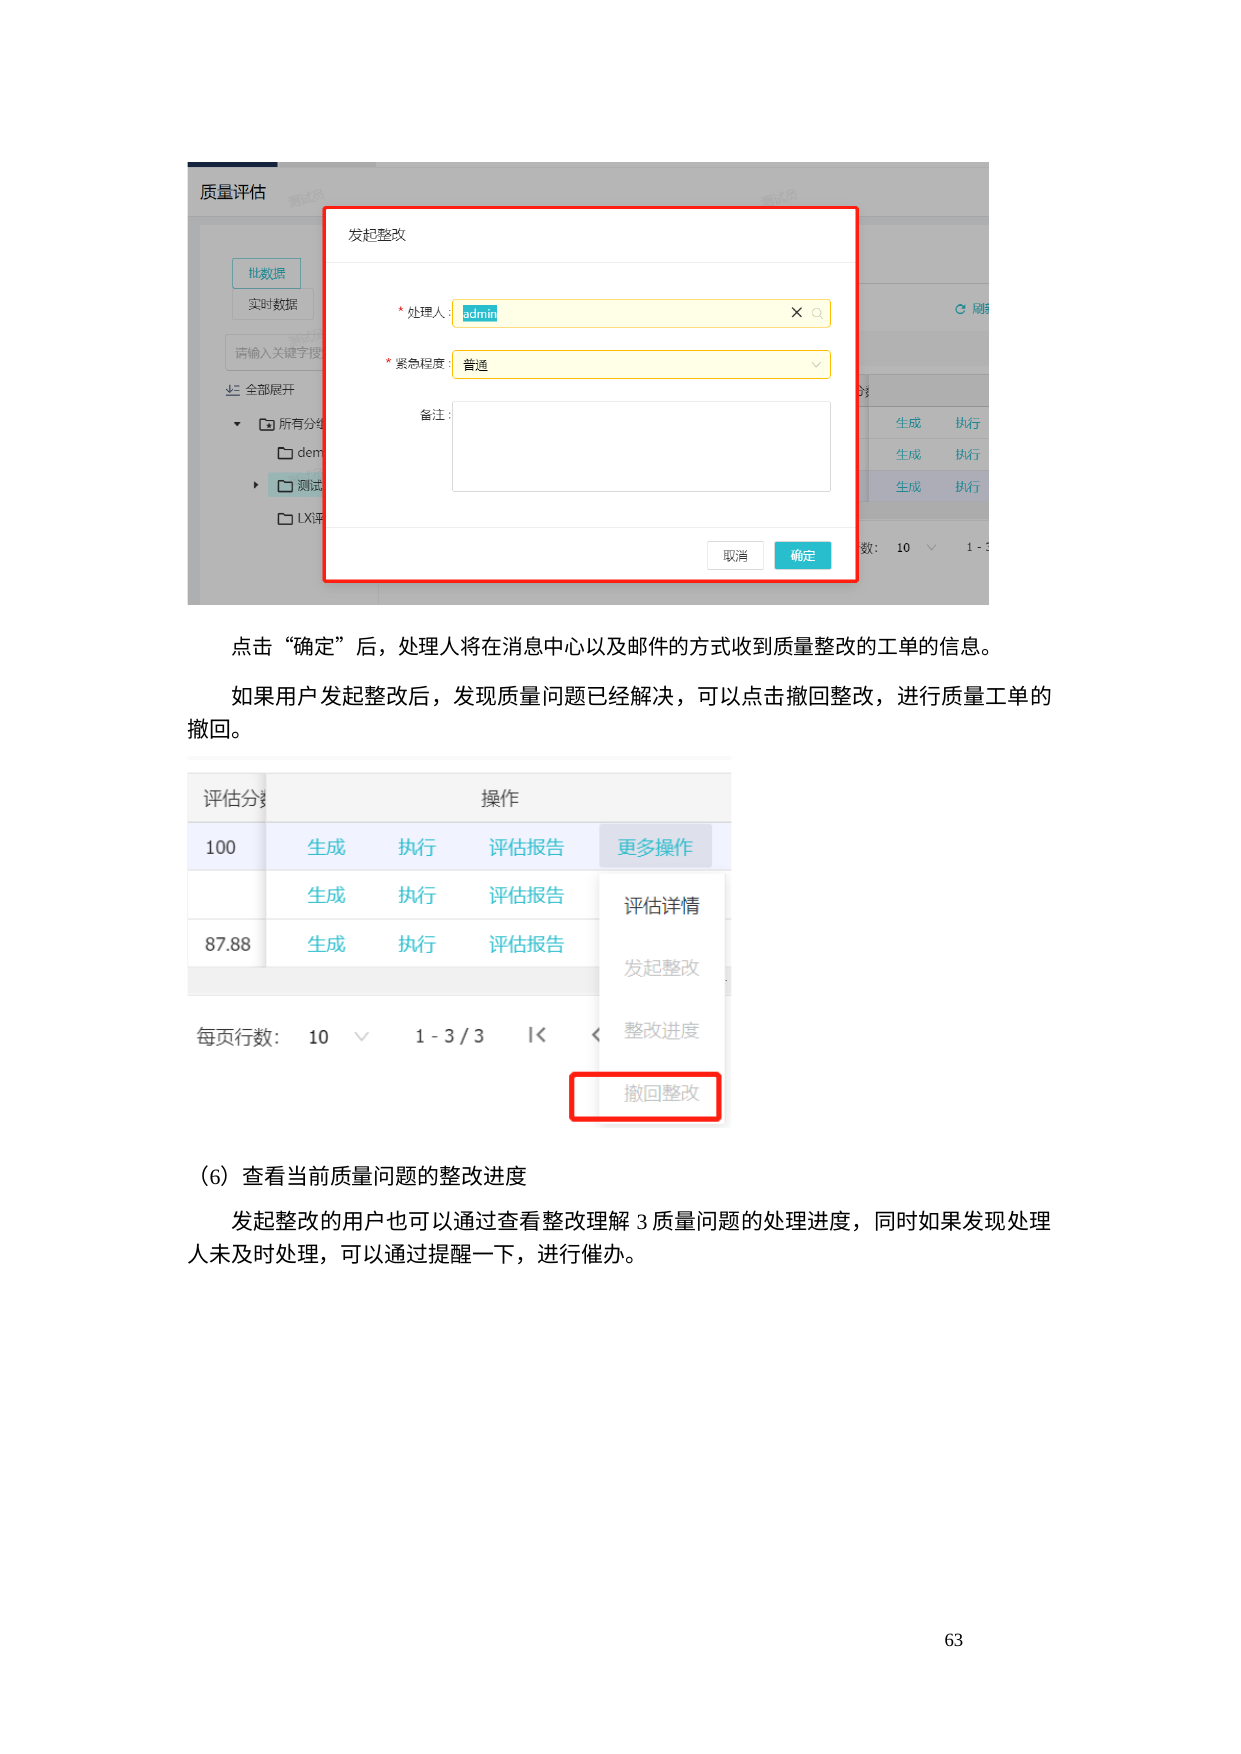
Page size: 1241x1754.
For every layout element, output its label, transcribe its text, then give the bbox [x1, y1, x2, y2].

text 如果用户发起整改后，发现质量问题已经解决，可以点击撤回整改，进行质量工单的撤回。 [187, 679, 1053, 744]
picture [187, 162, 989, 605]
list 查看当前质量问题的整改进度 [187, 1159, 1053, 1191]
text 发起整改的用户也可以通过查看整改理解3质量问题的处理进度，同时如果发现处理人未及时处理，可以通过提醒一下，进行催办。 [187, 1204, 1053, 1269]
picture [187, 756, 732, 1128]
text 点击“确定”后，处理人将在消息中心以及邮件的方式收到质量整改的工单的信息。 [187, 629, 1053, 662]
